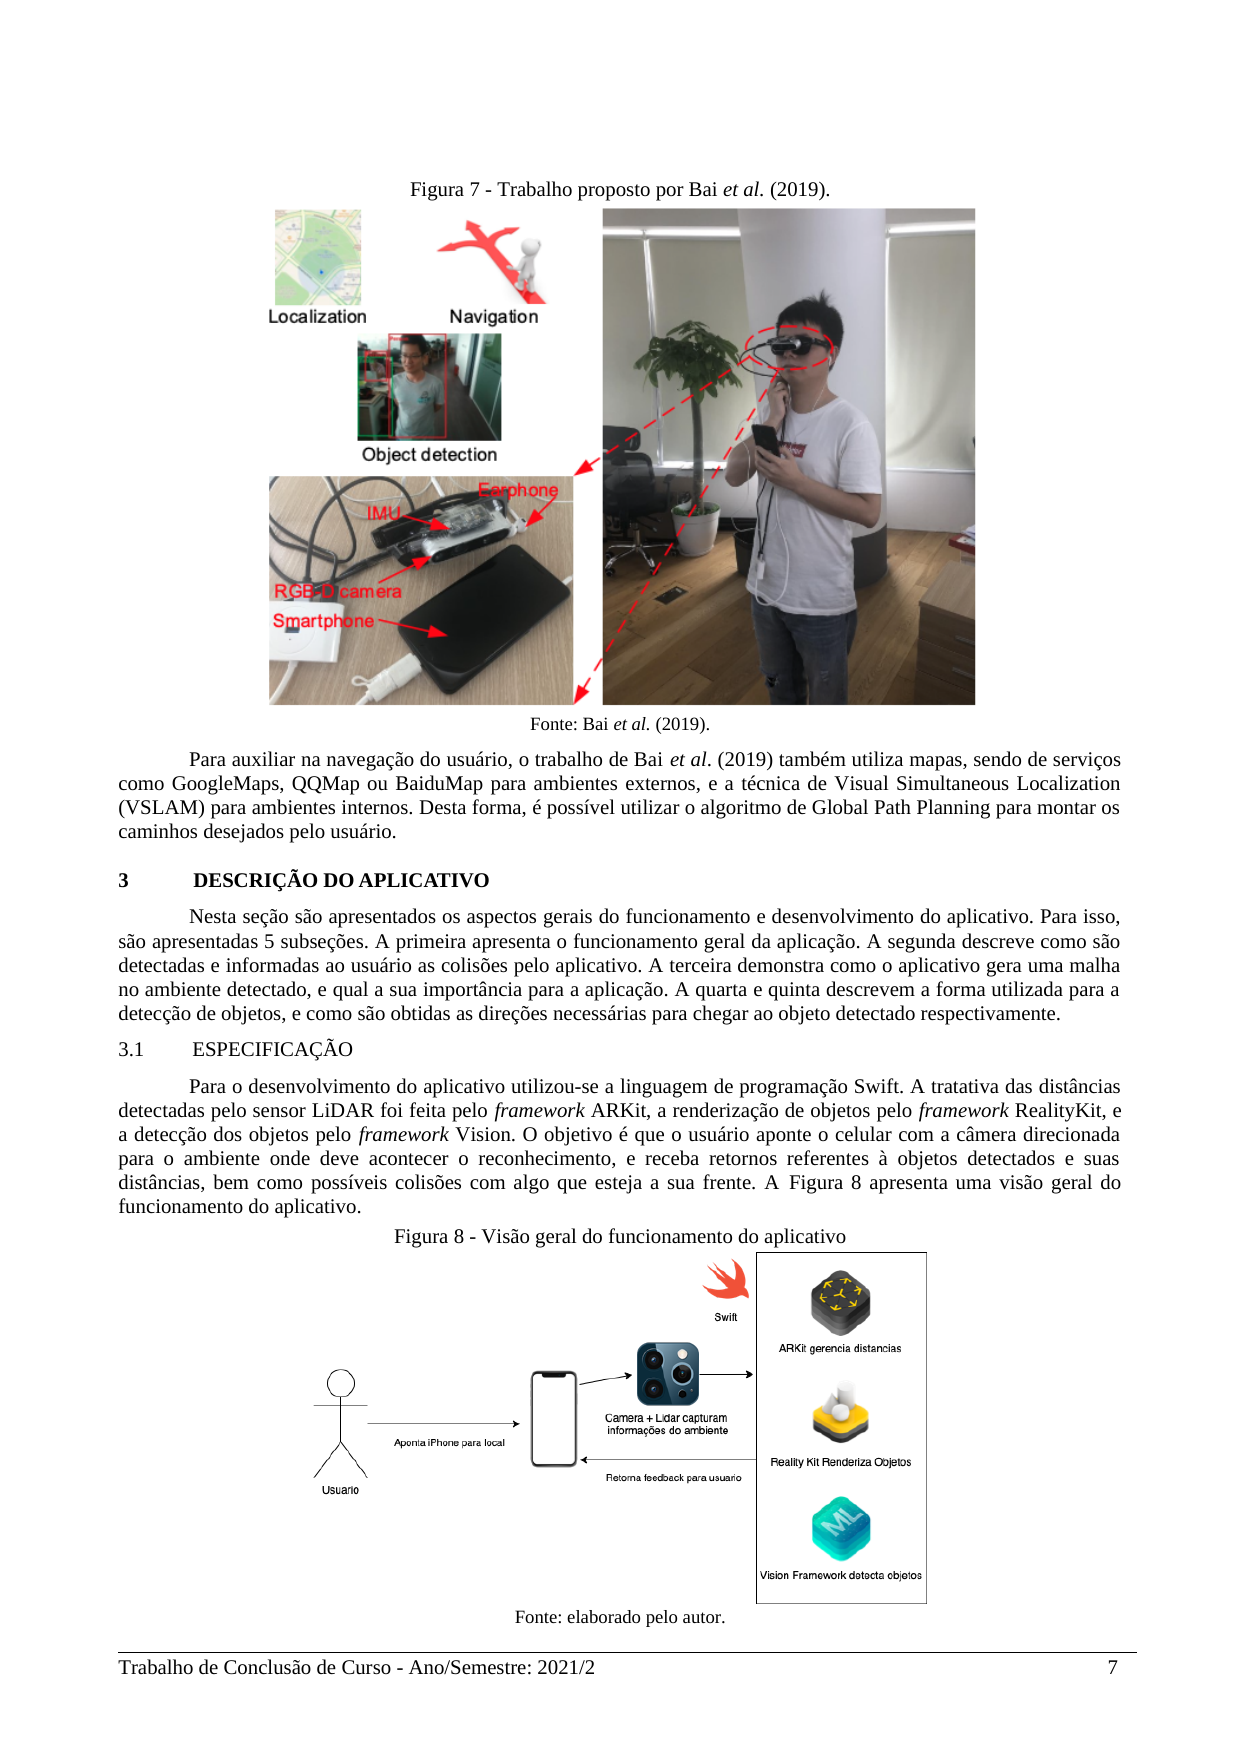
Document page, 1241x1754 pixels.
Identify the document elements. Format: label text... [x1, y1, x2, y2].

picture [313, 1252, 927, 1604]
text Nesta seção são apresentados os aspectos gerais do funcionamento e desenvolvimento do aplicativo. Para isso, são apresentadas 5 subseções. A primeira apresenta o funcionamento geral da aplicação. A segunda descreve como são detectadas e informadas ao usuário as colisões pelo aplicativo. A terceira demonstra como o aplicativo gera uma malha no ambiente detectado, e qual a sua importância para a aplicação. A quarta e quinta descrevem a forma utilizada para a detecção de objetos, e como são obtidas as direções necessárias para chegar ao objeto detectado respectivamente. [118, 904, 1122, 1025]
text Para auxiliar na navegação do usuário, o trabalho de Bai et al. (2019) também utiliza mapas, sendo de serviços como GoogleMaps, QQMap ou BaiduMap para ambientes externos, e a técnica de Visual Simultaneous Localization (VSLAM) para ambientes internos. Desta forma, é possível utilizar o algoritmo de Global Path Planning para montar os caminhos desejados pelo usuário. [118, 747, 1122, 843]
subtitle Especificação [118, 1037, 1122, 1061]
text Fonte: Bai et al. (2019). [118, 713, 1122, 734]
text Para o desenvolvimento do aplicativo utilizou-se a linguagem de programação Swift. A tratativa das distâncias detectadas pelo sensor LiDAR foi feita pelo framework ARKit, a renderização de objetos pelo framework RealityKit, e a detecção dos objetos pelo framework Vision. O objetivo é que o usuário aponte o celular com a câmera direcionada para o ambiente onde deve acontecer o reconhecimento, e receba retornos referentes à objetos detectados e suas distâncias, bem como possíveis colisões com algo que esteja a sua frente. A Figura 8 apresenta uma visão geral do funcionamento do aplicativo. [118, 1074, 1122, 1218]
text Fonte: elaborado pelo autor. [118, 1606, 1122, 1627]
subtitle DESCRIÇÃO do aplicativo [118, 868, 1122, 892]
picture [261, 205, 980, 711]
